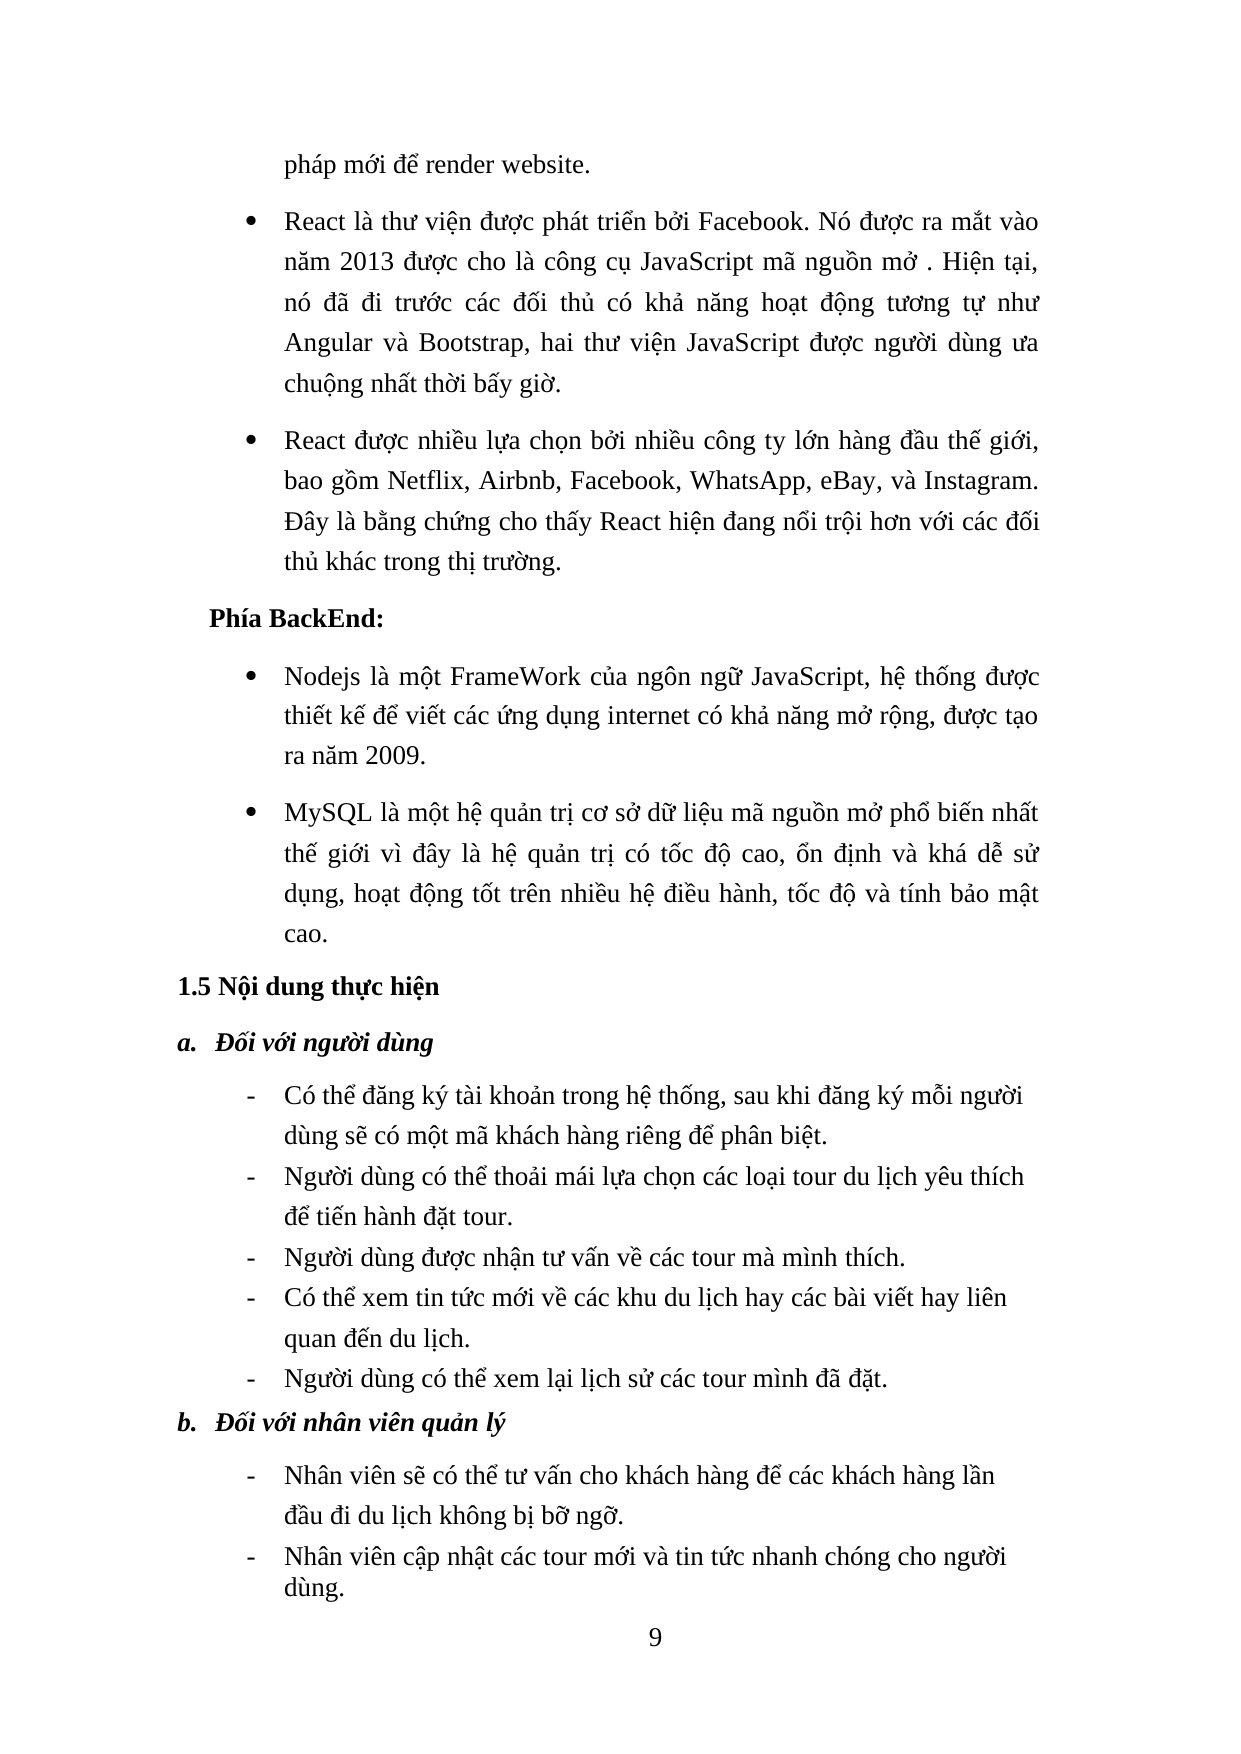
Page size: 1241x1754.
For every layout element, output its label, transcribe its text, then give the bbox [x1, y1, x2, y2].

list React được nhiều lựa chọn bởi nhiều công ty lớn hàng đầu thế giới, bao gồm Netflix, Airbnb, Facebook, WhatsApp, eBay, và Instagram. Đây là bằng chứng cho thấy React hiện đang nổi trội hơn với các đối thủ khác trong thị trường. [246, 424, 1040, 576]
subtitle 1.5 Nội dung thực hiện [177, 971, 1075, 1002]
subtitle Đối với người dùng [177, 1026, 1075, 1057]
list Nodejs là một FrameWork của ngôn ngữ JavaScript, hệ thống được thiết kế để viết các ứng dụng internet có khả năng mở rộng, được tạo ra năm 2009. [246, 659, 1040, 770]
list Người dùng được nhận tư vấn về các tour mà mình thích. [246, 1241, 1075, 1272]
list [246, 148, 1040, 179]
list Người dùng có thể thoải mái lựa chọn các loại tour du lịch yêu thích để tiến hành đặt tour. [246, 1160, 1040, 1231]
subtitle Đối với nhân viên quản lý [177, 1406, 1075, 1437]
list React là thư viện được phát triển bởi Facebook. Nó được ra mắt vào năm 2013 được cho là công cụ JavaScript mã nguồn mở . Hiện tại, nó đã đi trước các đối thủ có khả năng hoạt động tương tự như Angular và Bootstrap, hai thư viện JavaScript được người dùng ưa chuộng nhất thời bấy giờ. [246, 205, 1040, 398]
list MySQL là một hệ quản trị cơ sở dữ liệu mã nguồn mở phổ biến nhất thế giới vì đây là hệ quản trị có tốc độ cao, ổn định và khá dễ sử dụng, hoạt động tốt trên nhiều hệ điều hành, tốc độ và tính bảo mật cao. [246, 796, 1040, 949]
text Phía BackEnd: [209, 602, 1075, 633]
list Người dùng có thể xem lại lịch sử các tour mình đã đặt. [246, 1362, 1075, 1393]
list Nhân viên sẽ có thể tư vấn cho khách hàng để các khách hàng lần đầu đi du lịch không bị bỡ ngỡ. [246, 1459, 1040, 1530]
list Nhân viên cập nhật các tour mới và tin tức nhanh chóng cho người dùng. [246, 1540, 1075, 1602]
list Có thể xem tin tức mới về các khu du lịch hay các bài viết hay liên quan đến du lịch. [246, 1281, 1040, 1353]
list Có thể đăng ký tài khoản trong hệ thống, sau khi đăng ký mỗi người dùng sẽ có một mã khách hàng riêng để phân biệt. [246, 1079, 1040, 1151]
